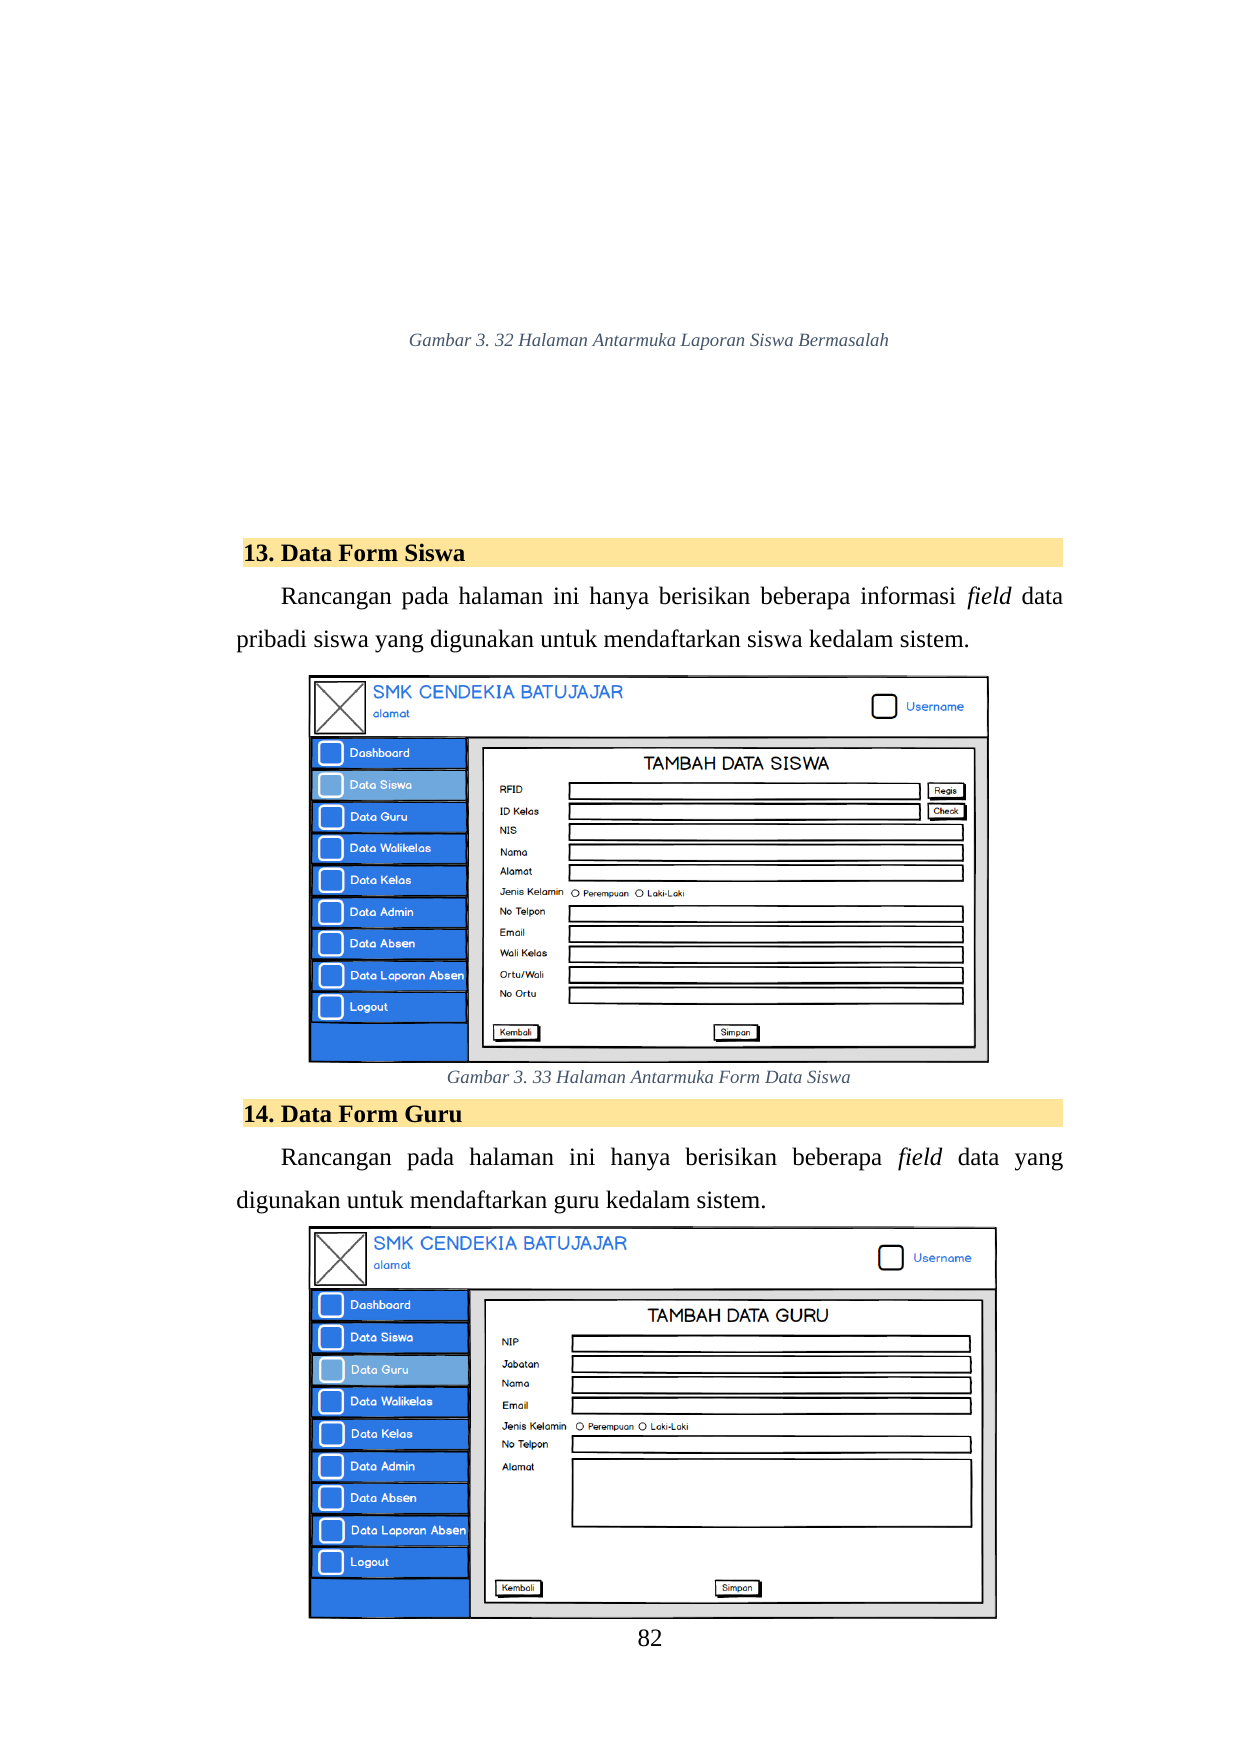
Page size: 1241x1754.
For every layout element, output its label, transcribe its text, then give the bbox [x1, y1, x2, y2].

list Data Form Guru [243, 1099, 1063, 1127]
text Rancangan pada halaman ini hanya berisikan beberapa field data yang digunakan untuk mendaftarkan guru kedalam sistem. [236, 1142, 1063, 1214]
picture [308, 1226, 997, 1619]
picture [308, 675, 989, 1063]
list Rancangan pada halaman ini hanya berisikan beberapa informasi field data pribadi siswa yang digunakan untuk mendaftarkan siswa kedalam sistem. [236, 581, 1063, 653]
list Data Form Siswa [243, 538, 1063, 567]
